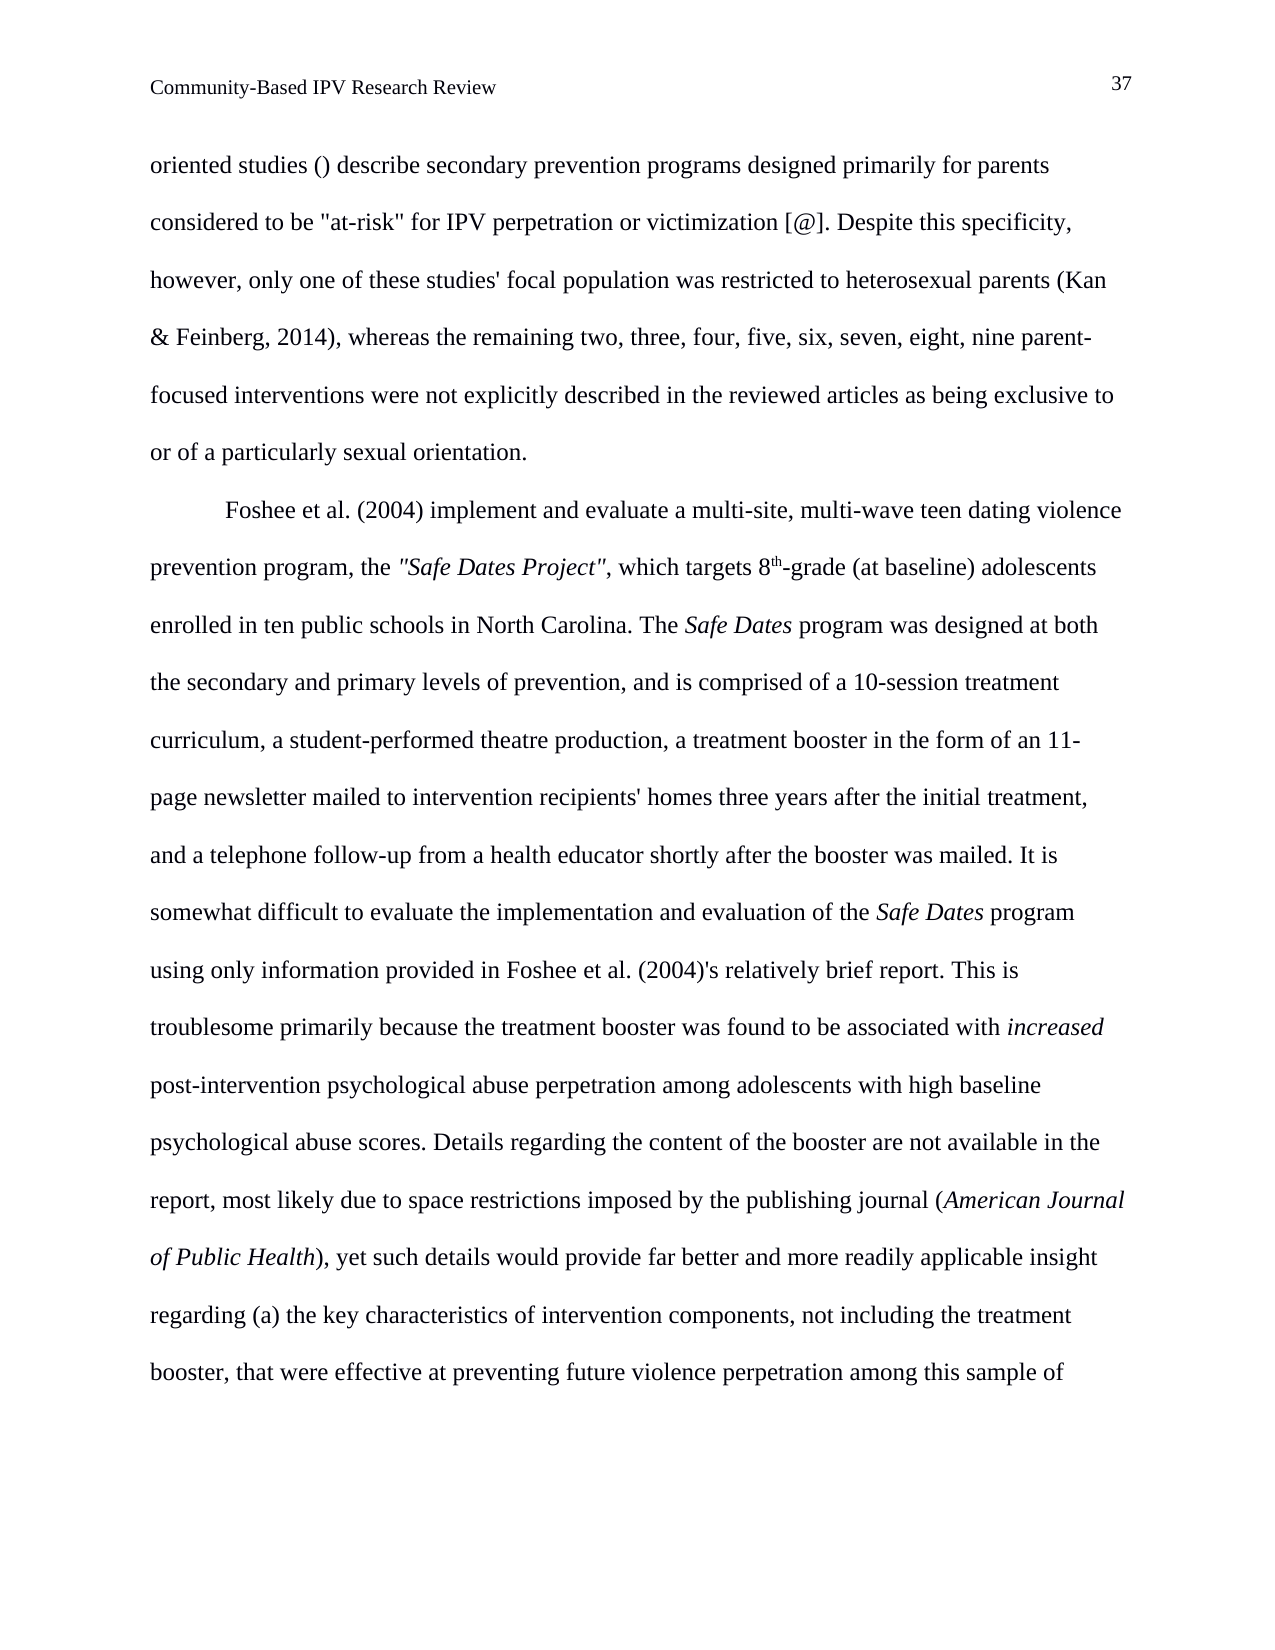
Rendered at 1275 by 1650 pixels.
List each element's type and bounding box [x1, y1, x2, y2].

text [150, 150, 1125, 466]
text [150, 495, 1125, 1386]
